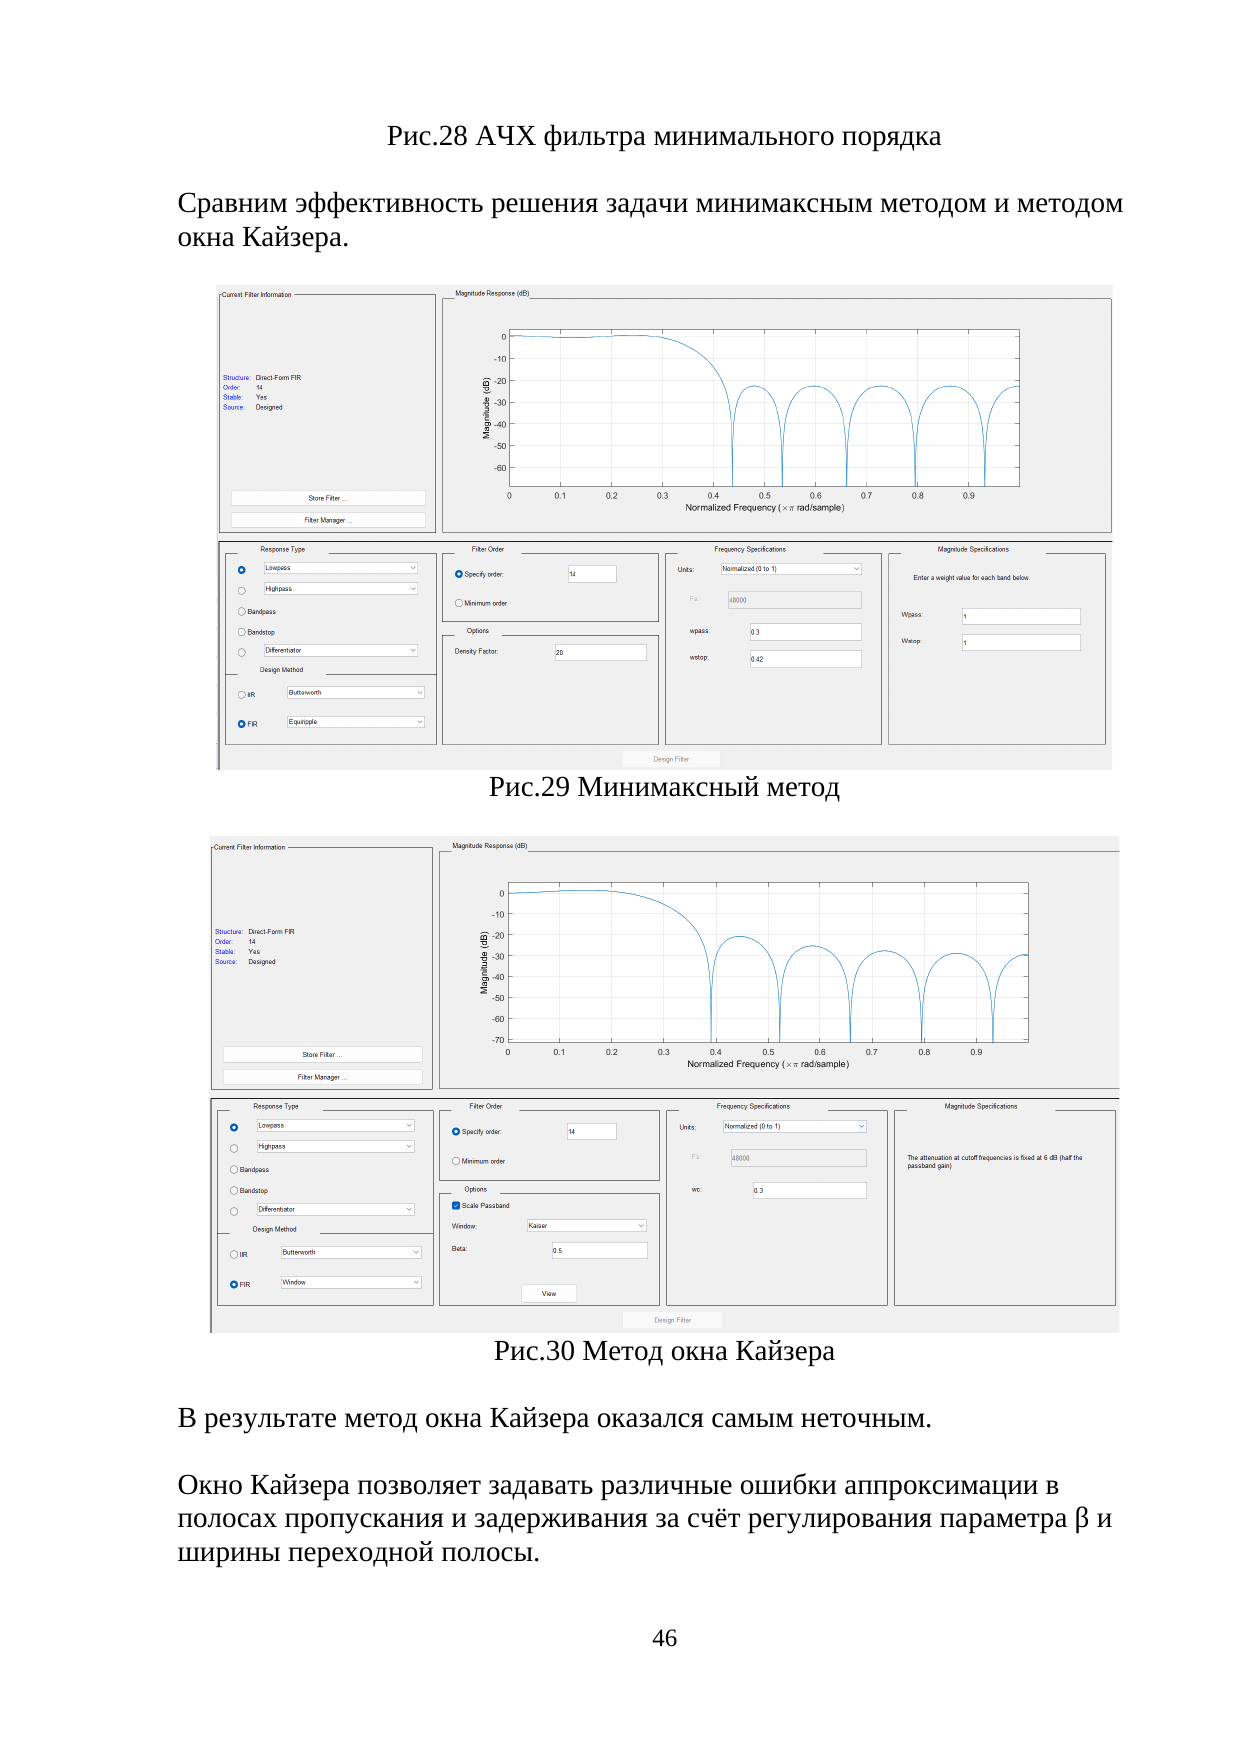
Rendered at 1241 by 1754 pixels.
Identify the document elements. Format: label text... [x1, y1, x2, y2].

text Рис.29 Минимаксный метод [177, 769, 1152, 803]
picture [216, 285, 1113, 770]
text В результате метод окна Кайзера оказался самым неточным. [177, 1400, 1152, 1433]
text Сравним эффективность решения задачи минимаксным методом и методом окна Кайзера. [177, 185, 1152, 252]
text Окно Кайзера позволяет задавать различные ошибки аппроксимации в полосах пропускания и задерживания за счёт регулирования параметра β и ширины переходной полосы. [177, 1467, 1152, 1568]
picture [209, 836, 1120, 1333]
text Рис.30 Метод окна Кайзера [177, 1333, 1152, 1366]
text Рис.28 АЧХ фильтра минимального порядка [177, 118, 1152, 152]
